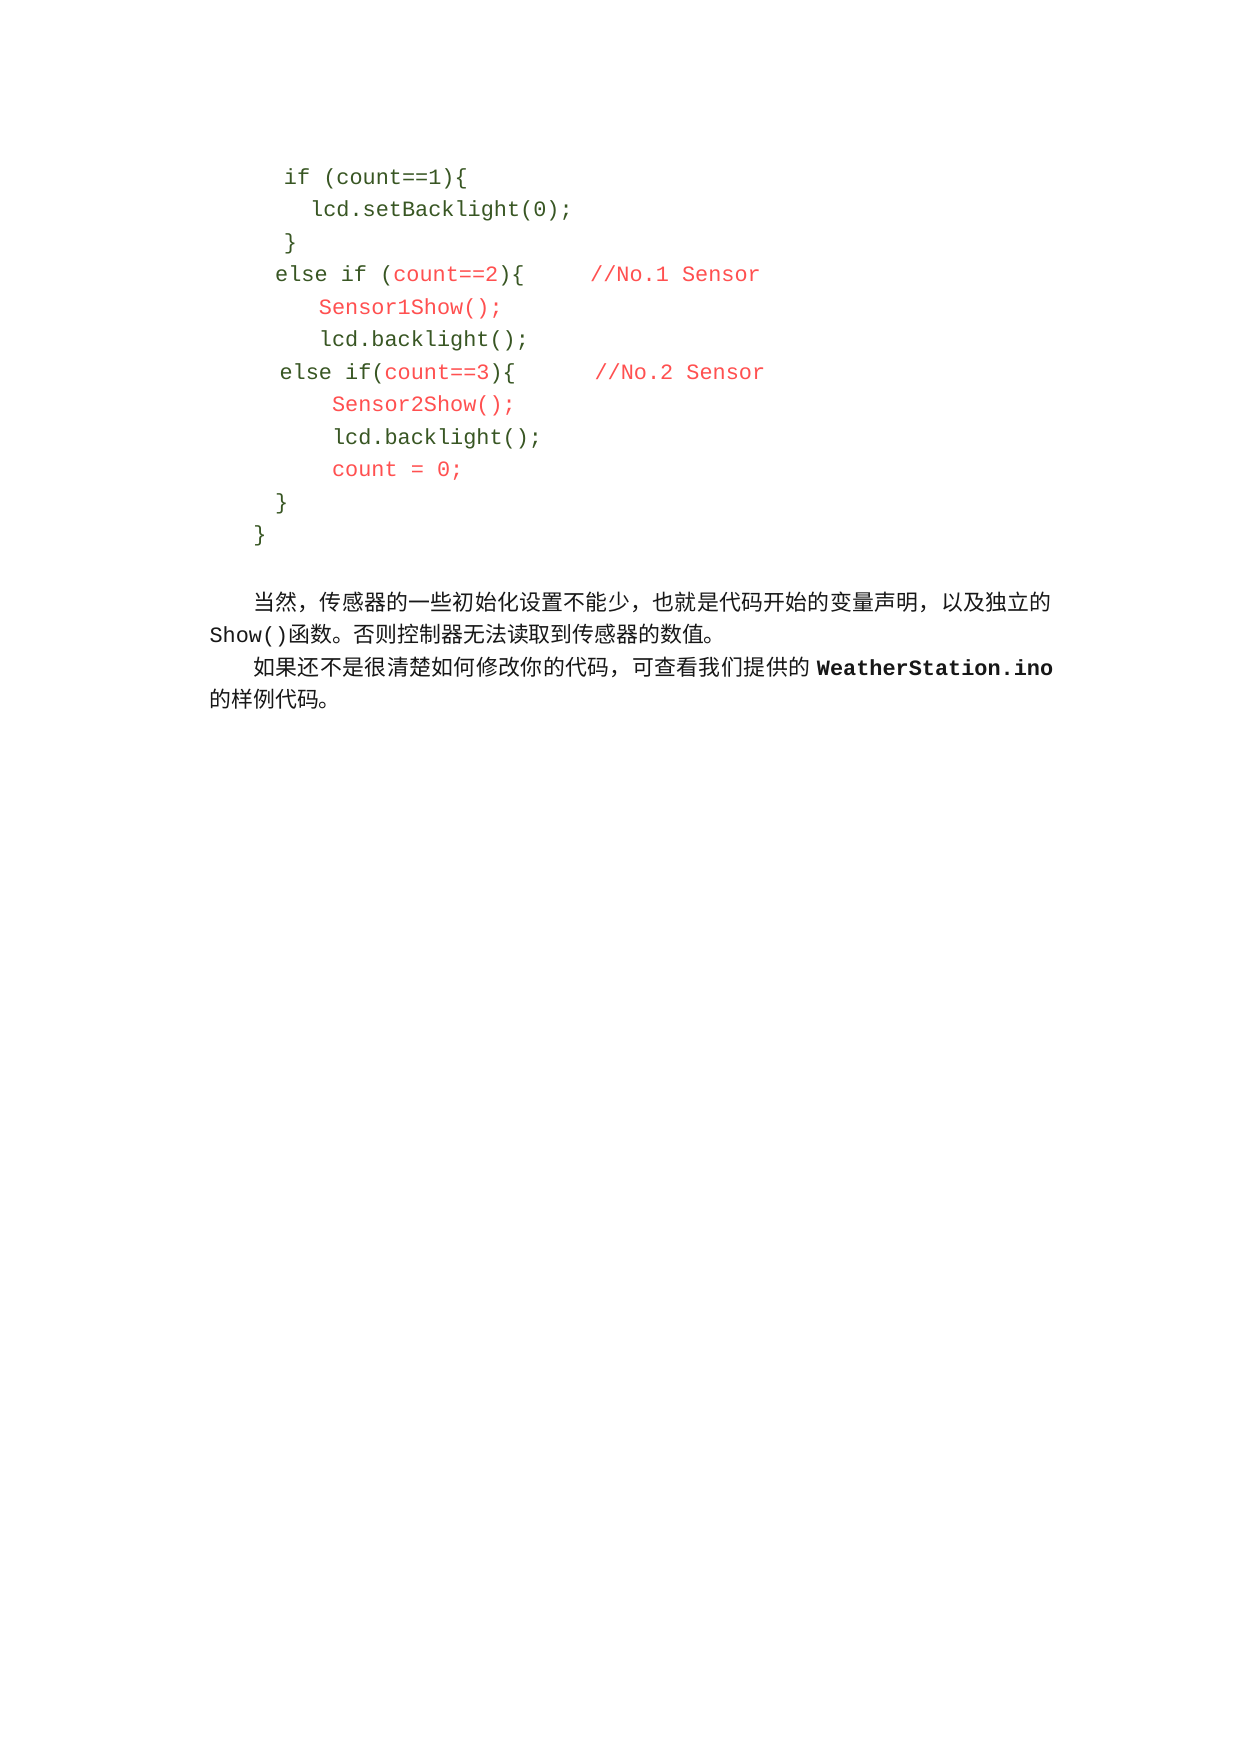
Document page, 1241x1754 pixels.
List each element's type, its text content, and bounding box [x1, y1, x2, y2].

text lcd.backlight(); [253, 422, 1053, 454]
text else if(count==3){ //No.2 Sensor [253, 357, 1053, 389]
text } [231, 227, 1053, 259]
text if (count==1){ [231, 162, 1053, 194]
text } [187, 487, 1053, 519]
text 如果还不是很清楚如何修改你的代码，可查看我们提供的WeatherStation.ino的样例代码。 [209, 649, 1053, 714]
text Sensor1Show(); [231, 292, 1053, 324]
text count = 0; [253, 454, 1053, 487]
text lcd.backlight(); [231, 324, 1053, 357]
text Sensor2Show(); [253, 389, 1053, 422]
text } [187, 519, 1053, 552]
text 当然，传感器的一些初始化设置不能少，也就是代码开始的变量声明，以及独立的Show()函数。否则控制器无法读取到传感器的数值。 [209, 584, 1053, 649]
text else if (count==2){ //No.1 Sensor [231, 259, 1053, 292]
text lcd.setBacklight(0); [231, 194, 1053, 227]
